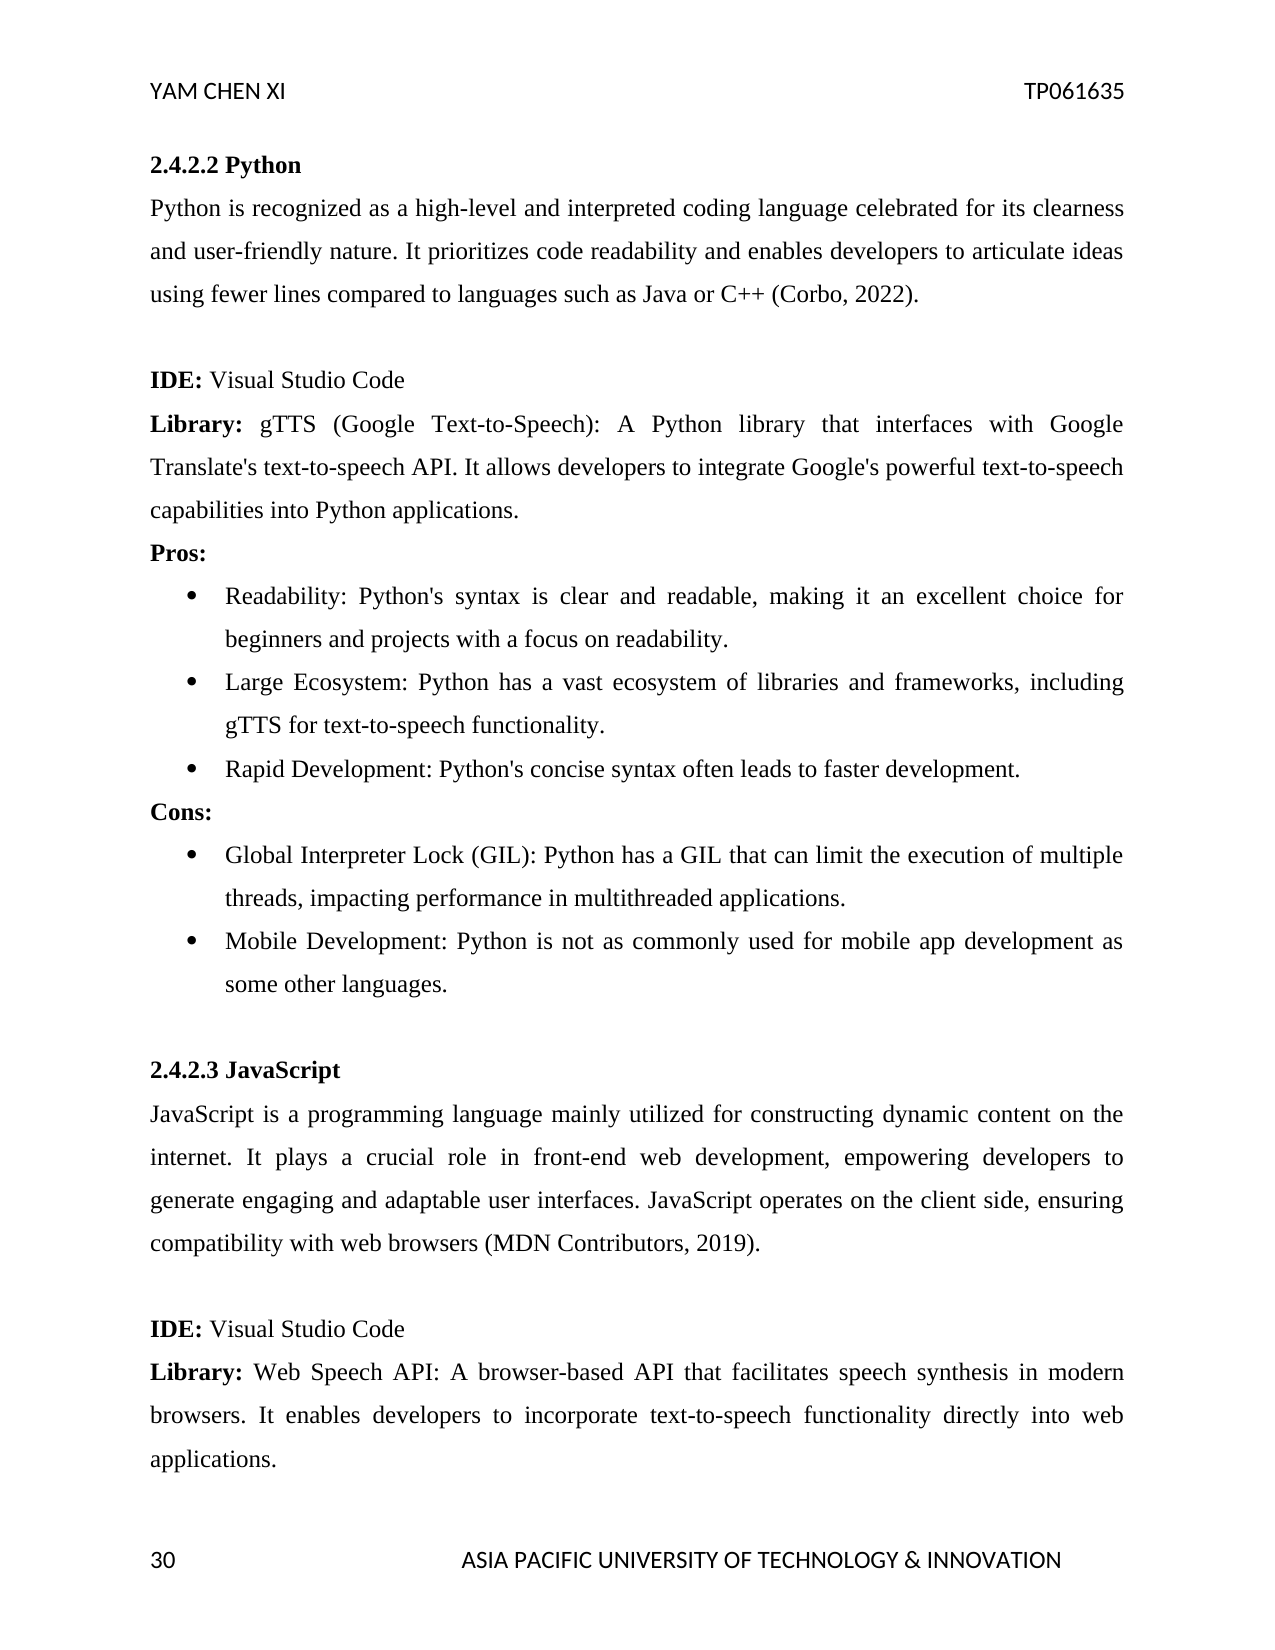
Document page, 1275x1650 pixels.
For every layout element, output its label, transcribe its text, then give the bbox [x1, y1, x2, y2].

text Library: Web Speech API: A browser-based API that facilitates speech synthesis in modern browsers. It enables developers to incorporate text-to-speech functionality directly into web applications. [150, 1357, 1125, 1472]
list Global Interpreter Lock (GIL): Python has a GIL that can limit the execution of multiple threads, impacting performance in multithreaded applications. [187, 840, 1125, 912]
text Library: gTTS (Google Text-to-Speech): A Python library that interfaces with Google Translate's text-to-speech API. It allows developers to integrate Google's powerful text-to-speech capabilities into Python applications. [150, 409, 1125, 524]
text 2.4.2.3 JavaScript [150, 1056, 1125, 1084]
text Pros: [150, 538, 1125, 567]
text IDE: Visual Studio Code [150, 366, 1125, 394]
text Python is recognized as a high-level and interpreted coding language celebrated for its clearness and user-friendly nature. It prioritizes code readability and enables developers to articulate ideas using fewer lines compared to languages such as Java or C++ (Corbo, 2022). [150, 193, 1125, 308]
text IDE: Visual Studio Code [150, 1314, 1125, 1343]
list Large Ecosystem: Python has a vast ecosystem of libraries and frameworks, including gTTS for text-to-speech functionality. [187, 667, 1125, 739]
text JavaScript is a programming language mainly utilized for constructing dynamic content on the internet. It plays a crucial role in front-end web development, empowering developers to generate engaging and adaptable user interfaces. JavaScript operates on the client side, ensuring compatibility with web browsers (MDN Contributors, 2019). [150, 1099, 1125, 1257]
list Readability: Python's syntax is clear and readable, making it an excellent choice for beginners and projects with a focus on readability. [187, 581, 1125, 653]
list Rapid Development: Python's concise syntax often leads to faster development. [187, 754, 1125, 782]
text 2.4.2.2 Python [150, 150, 1125, 179]
list Mobile Development: Python is not as commonly used for mobile app development as some other languages. [187, 926, 1125, 998]
text Cons: [150, 797, 1125, 826]
